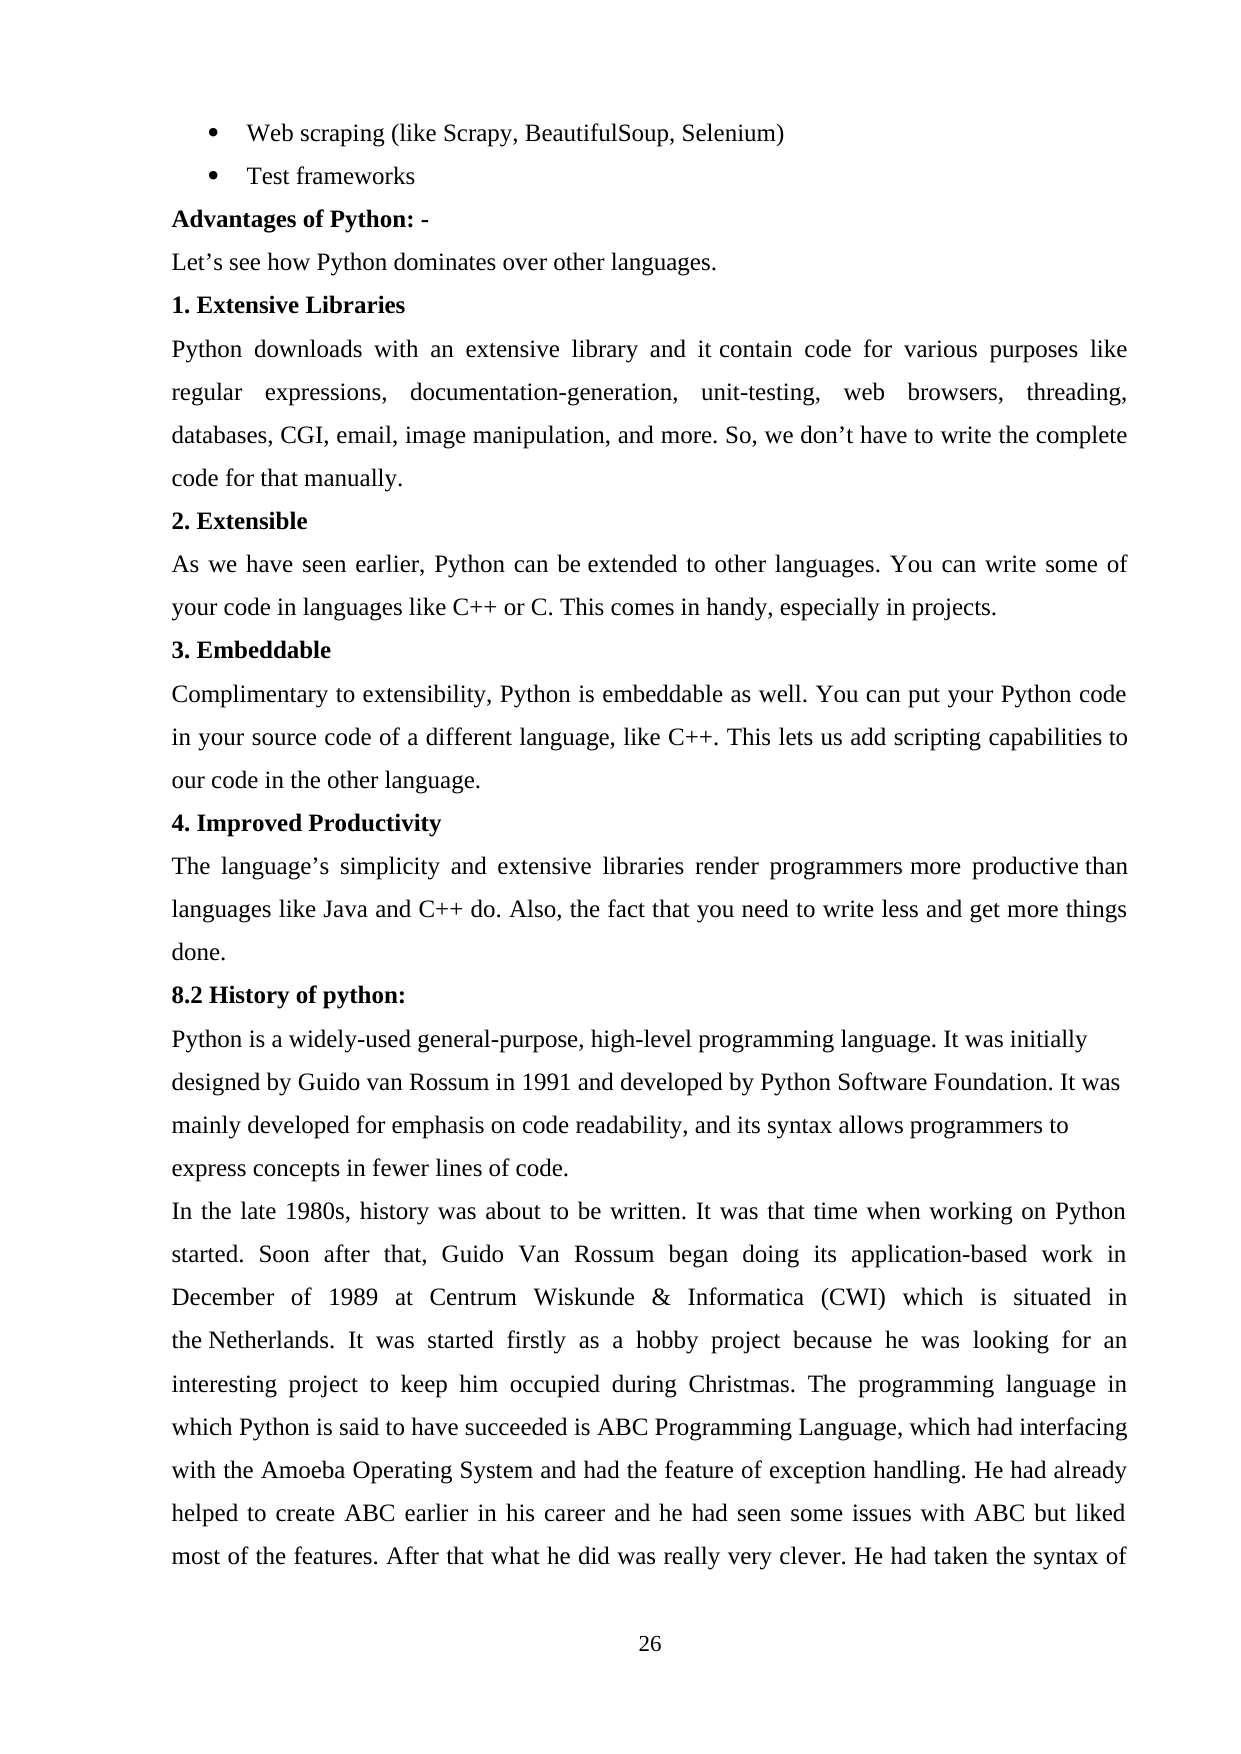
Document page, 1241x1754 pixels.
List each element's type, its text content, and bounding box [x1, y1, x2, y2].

text The language’s simplicity and extensive libraries render programmers more productive than languages like Java and C++ do. Also, the fact that you need to write less and get more things done. [171, 851, 1128, 966]
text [171, 1196, 1128, 1570]
text Complimentary to extensibility, Python is embeddable as well. You can put your Python code in your source code of a different language, like C++. This lets us add scripting capabilities to our code in the other language. [171, 679, 1128, 794]
text 8.2 History of python: [171, 981, 1128, 1009]
text Let’s see how Python dominates over other languages. [171, 247, 1128, 276]
text Python downloads with an extensive library and it contain code for various purposes like regular expressions, documentation-generation, unit-testing, web browsers, threading, databases, CGI, email, image manipulation, and more. So, we don’t have to write the complete code for that manually. [171, 334, 1128, 492]
list Test frameworks [209, 161, 1128, 190]
text 4. Improved Productivity [171, 808, 1128, 837]
list Web scraping (like Scrapy, BeautifulSoup, Selenium) [209, 118, 1128, 147]
text Python is a widely-used general-purpose, high-level programming language. It was initially designed by Guido van Rossum in 1991 and developed by Python Software Foundation. It was mainly developed for emphasis on code readability, and its syntax allows programmers to express concepts in fewer lines of code. [171, 1024, 1128, 1182]
text Advantages of Python: - [171, 204, 1128, 233]
text As we have seen earlier, Python can be extended to other languages. You can write some of your code in languages like C++ or C. This comes in handy, especially in projects. [171, 549, 1128, 621]
text 3. Embeddable [171, 636, 1128, 664]
text 2. Extensible [171, 506, 1128, 535]
text 1. Extensive Libraries [171, 291, 1128, 319]
